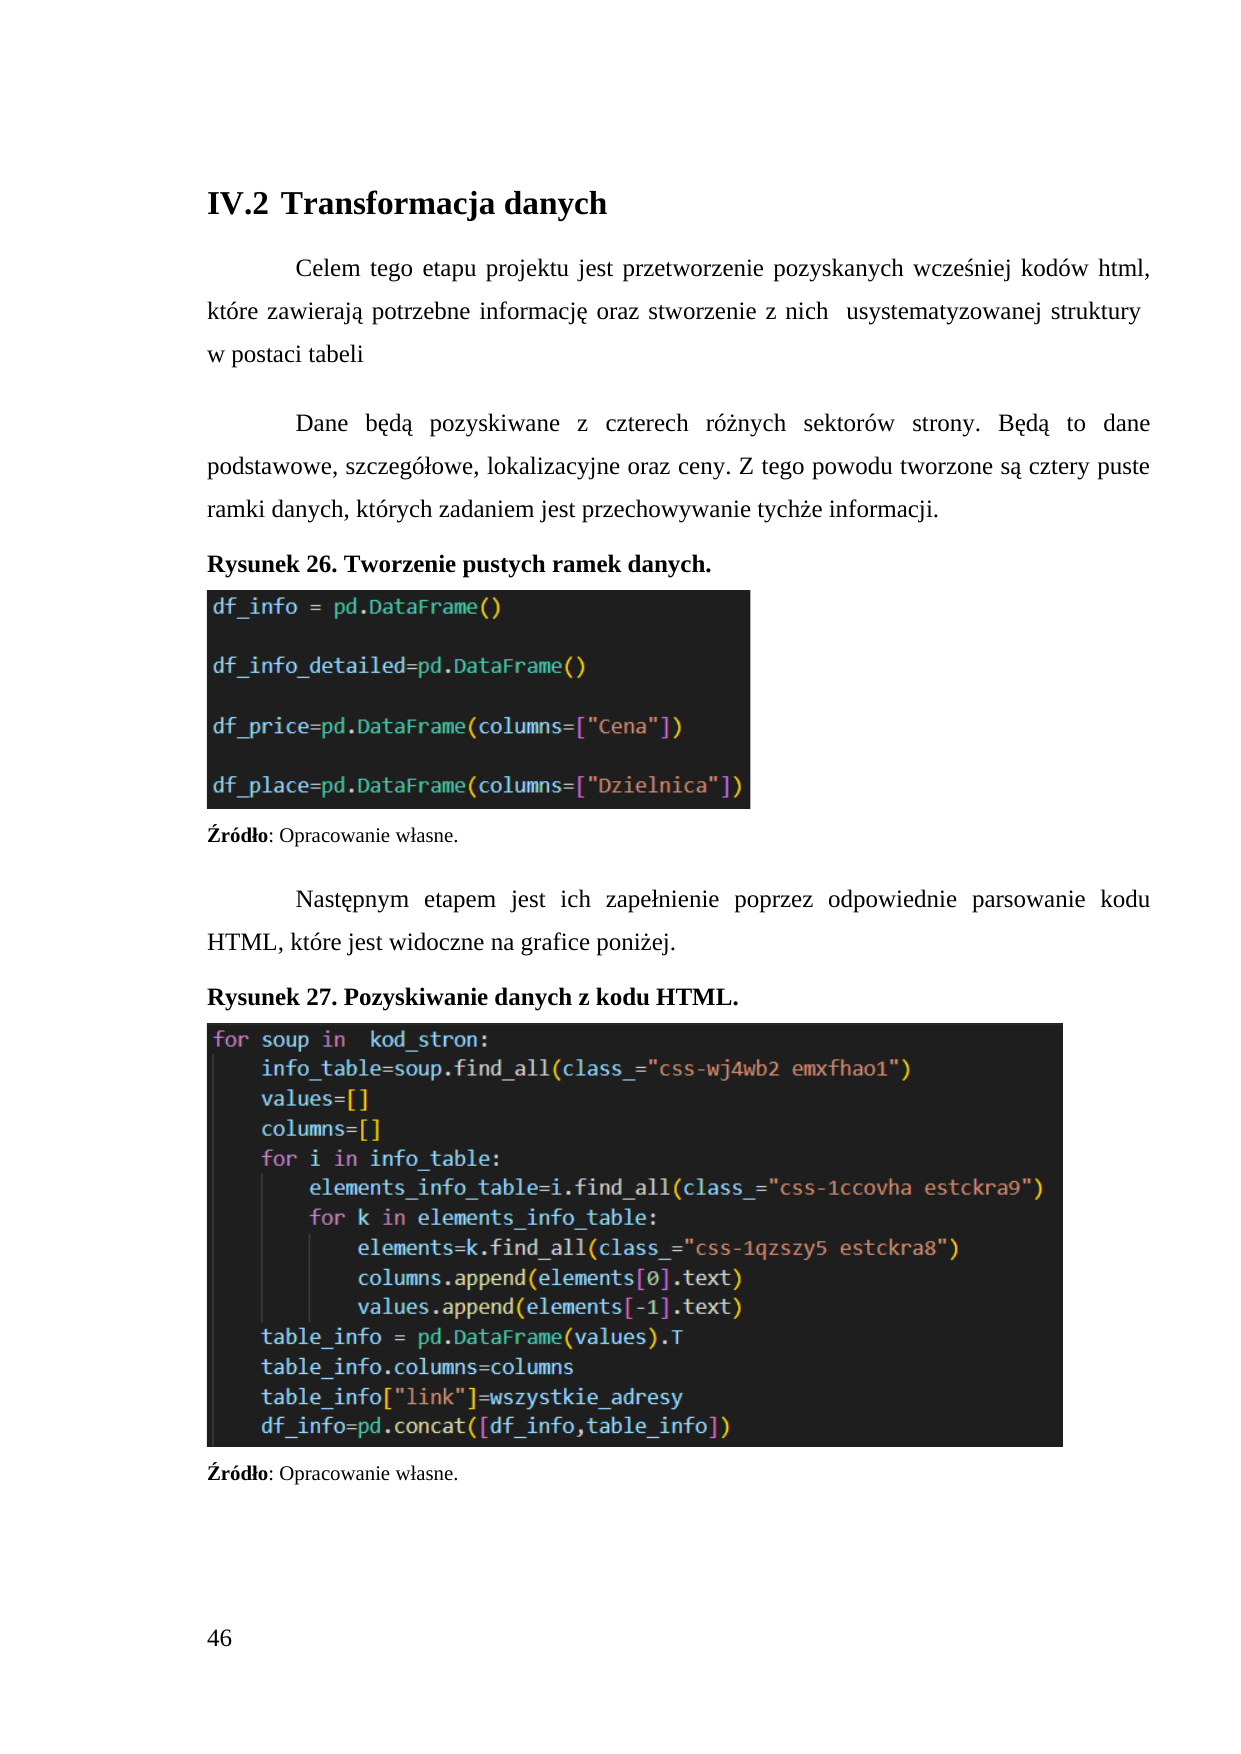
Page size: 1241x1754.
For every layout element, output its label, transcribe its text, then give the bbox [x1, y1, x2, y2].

text Źródło: Opracowanie własne. [207, 823, 1152, 847]
text Następnym etapem jest ich zapełnienie poprzez odpowiednie parsowanie kodu HTML, które jest widoczne na grafice poniżej. [207, 884, 1152, 956]
text Rysunek 26. Tworzenie pustych ramek danych. [207, 549, 1152, 578]
picture [206, 590, 751, 809]
text Rysunek 27. Pozyskiwanie danych z kodu HTML. [207, 982, 1152, 1011]
picture [206, 1023, 1063, 1447]
text Celem tego etapu projektu jest przetworzenie pozyskanych wcześniej kodów html, które zawierają potrzebne informację oraz stworzenie z nich usystematyzowanej struktury w postaci tabeli [207, 253, 1152, 368]
text Źródło: Opracowanie własne. [207, 1461, 1152, 1484]
text Dane będą pozyskiwane z czterech różnych sektorów strony. Będą to dane podstawowe, szczegółowe, lokalizacyjne oraz ceny. Z tego powodu tworzone są cztery puste ramki danych, których zadaniem jest przechowywanie tychże informacji. [207, 408, 1152, 523]
subtitle Transformacja danych [207, 183, 1152, 222]
